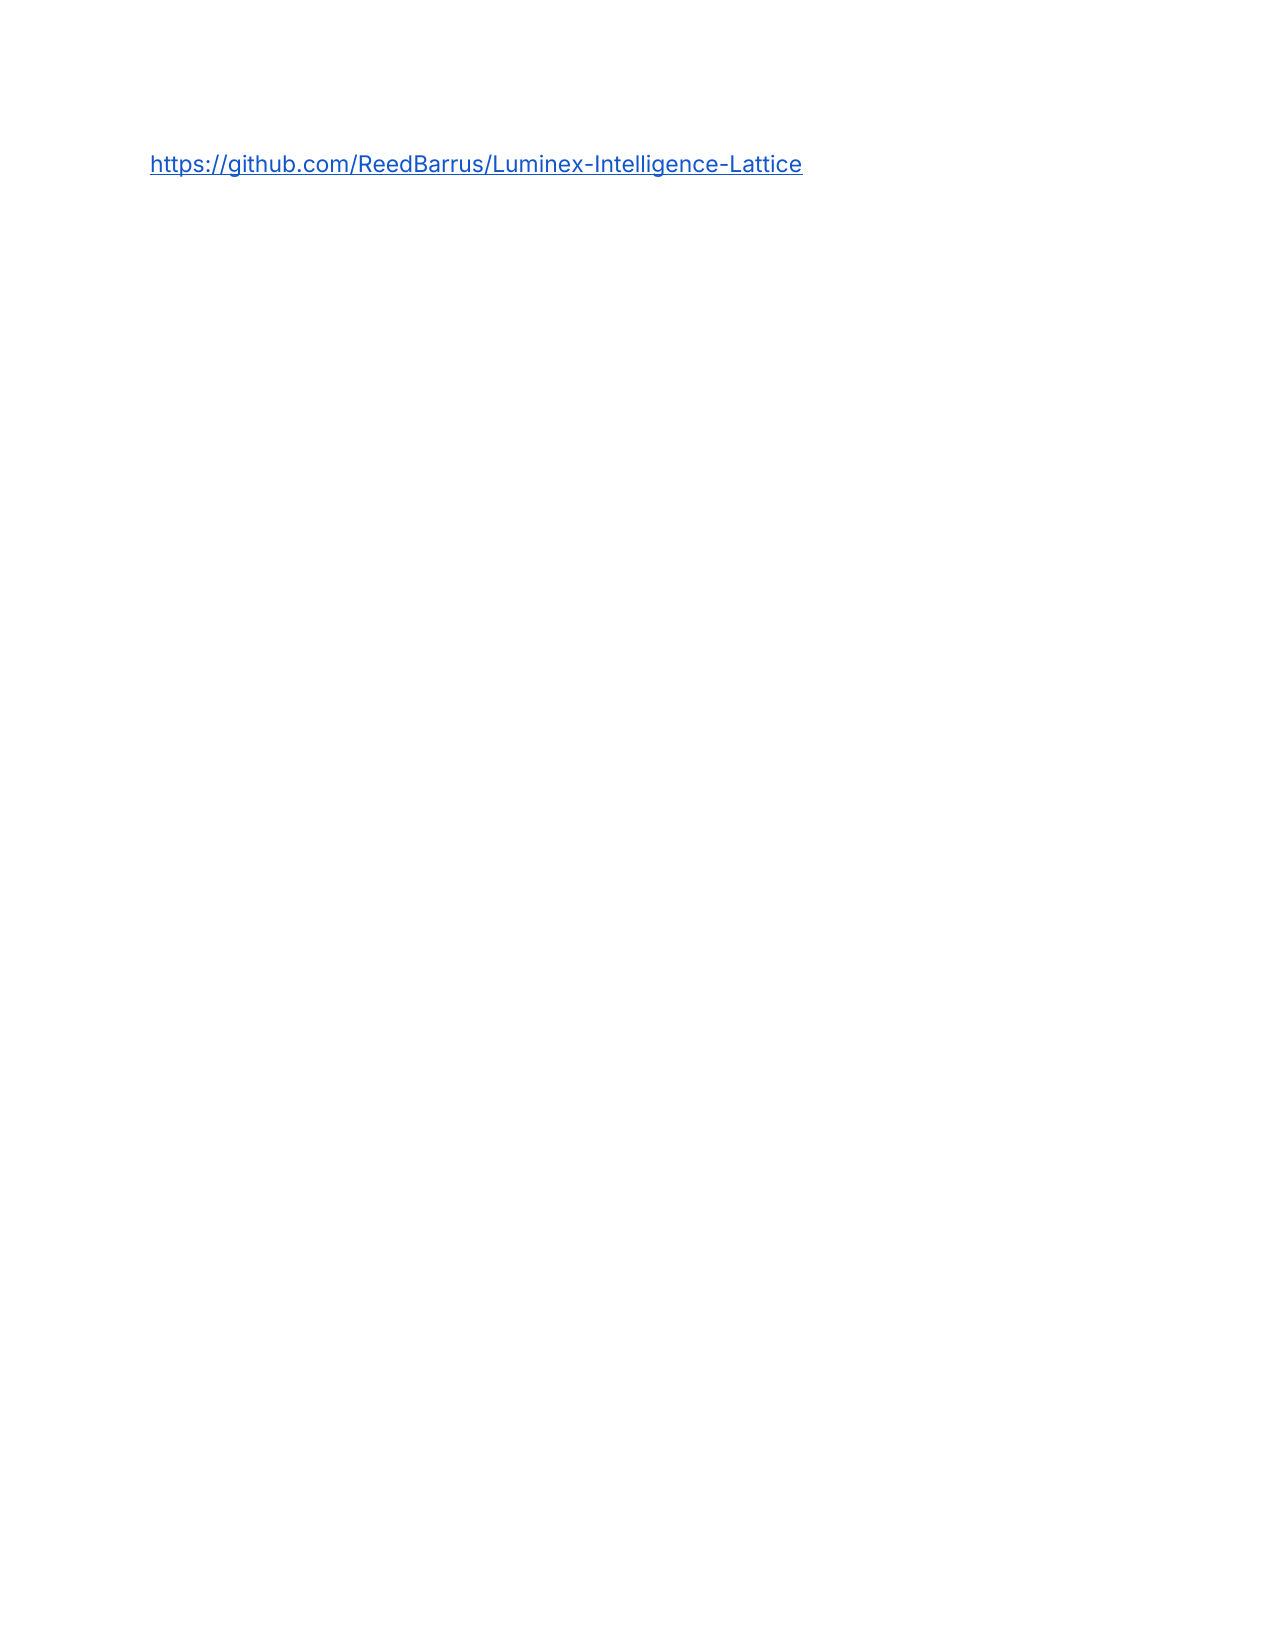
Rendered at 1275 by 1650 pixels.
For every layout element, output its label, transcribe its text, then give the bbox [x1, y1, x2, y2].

text https://github.com/ReedBarrus/Luminex-Intelligence-Lattice [150, 150, 1125, 178]
